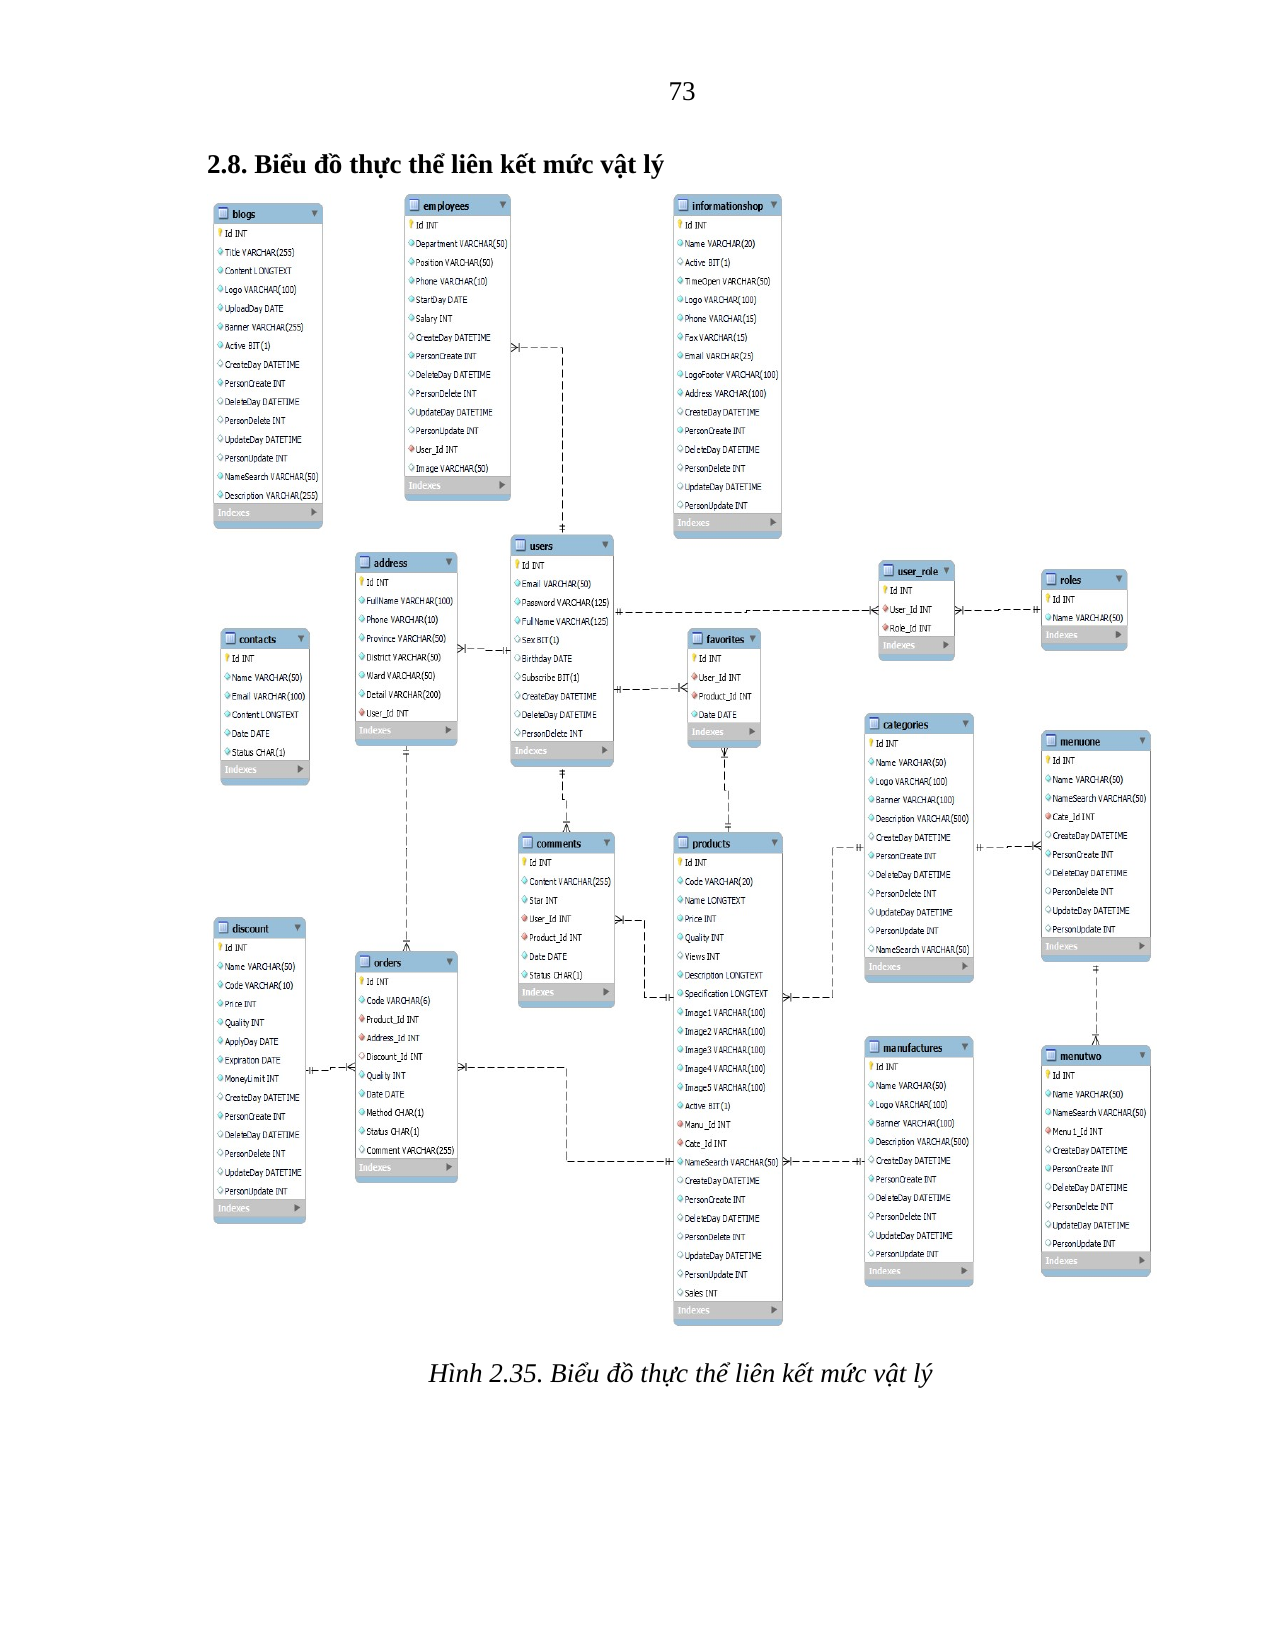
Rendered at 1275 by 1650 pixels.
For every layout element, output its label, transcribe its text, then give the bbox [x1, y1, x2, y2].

subtitle 2.8. Biểu đồ thực thể liên kết mức vật lý [207, 148, 1157, 179]
picture [206, 194, 1157, 1342]
text Hình 2.35. Biểu đồ thực thể liên kết mức vật lý [207, 1357, 1157, 1388]
